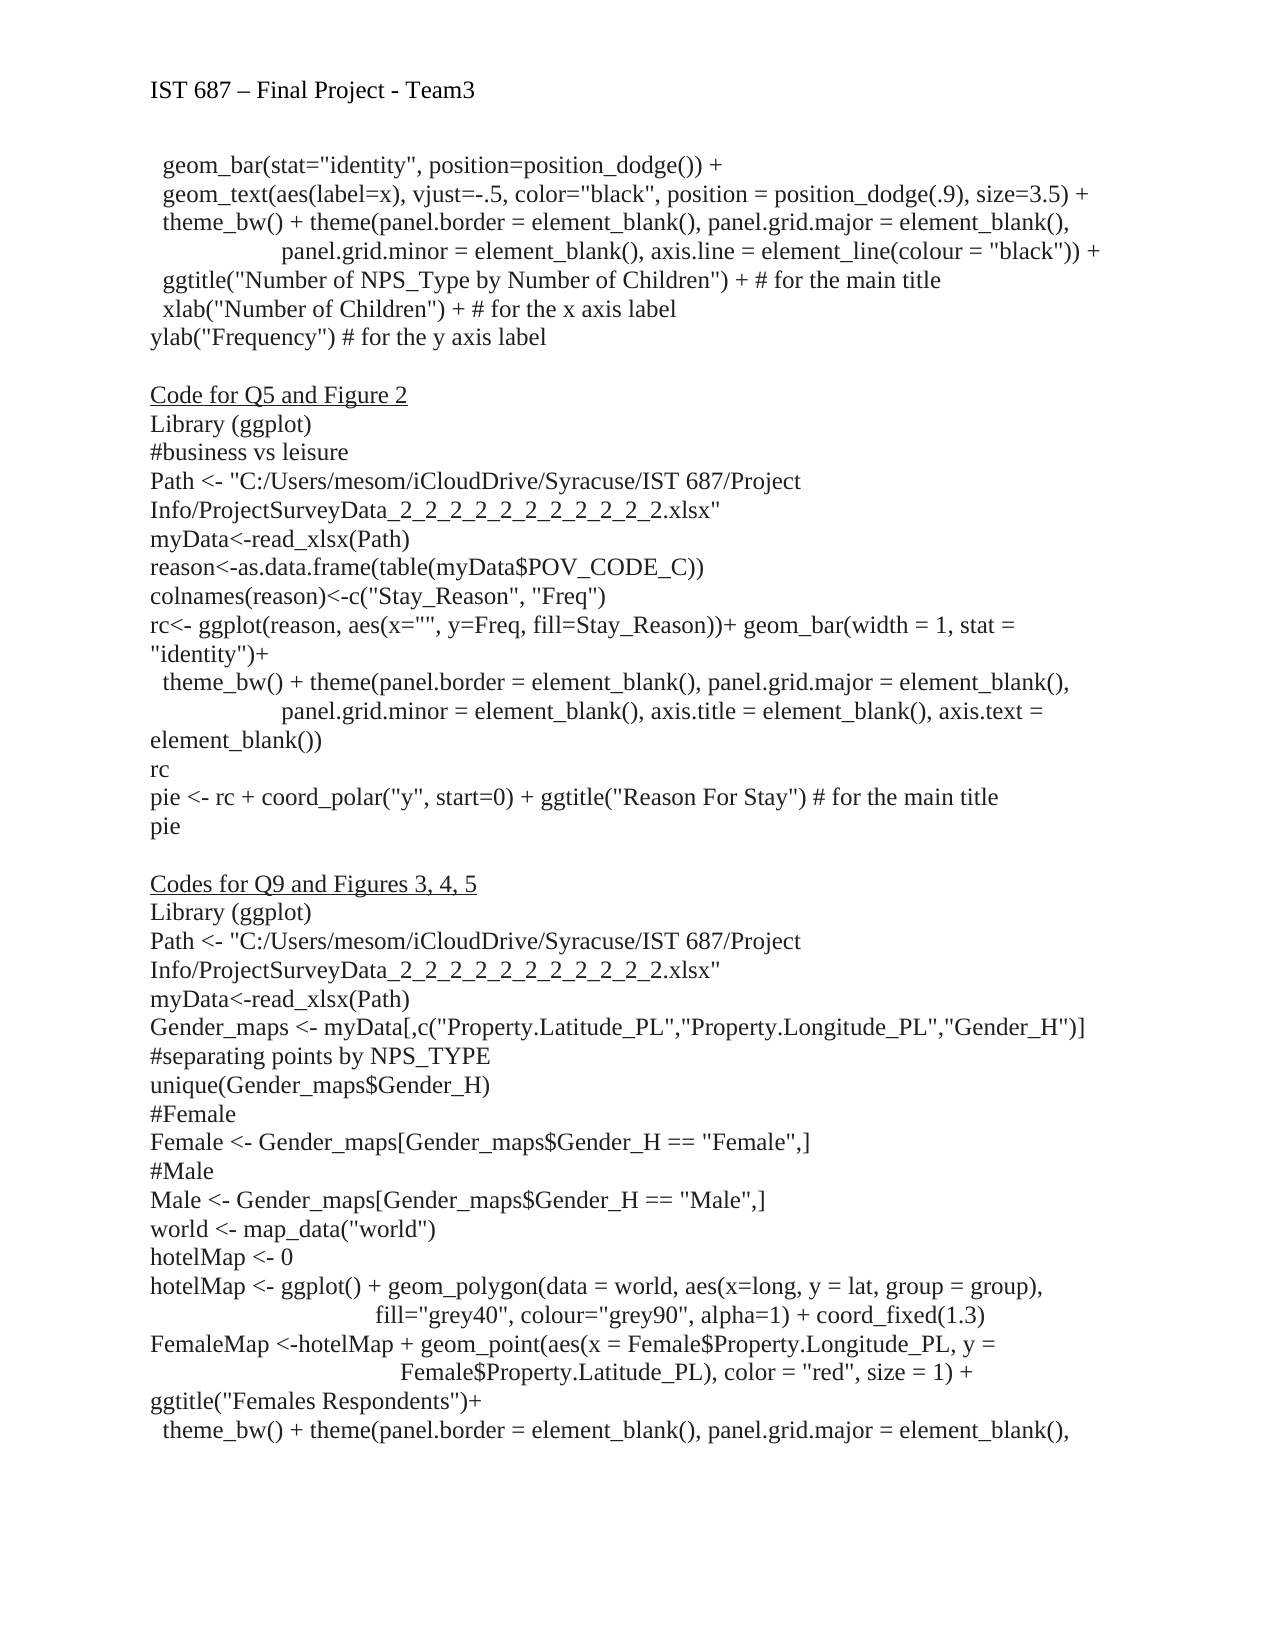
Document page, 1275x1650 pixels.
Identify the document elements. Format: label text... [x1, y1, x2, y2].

text myData<-read_xlsx(Path) [150, 524, 1125, 552]
text rc [150, 754, 1125, 782]
text xlab("Number of Children") + # for the x axis label [150, 294, 1125, 322]
text Library (ggplot) [150, 409, 1125, 437]
text Gender_maps <- myData[,c("Property.Latitude_PL","Property.Longitude_PL","Gender_H")] [150, 1012, 1125, 1041]
text panel.grid.minor = element_blank(), axis.line = element_line(colour = "black")) + [150, 236, 1125, 265]
text Female <- Gender_maps[Gender_maps$Gender_H == "Female",] [150, 1127, 1125, 1156]
text Path <- "C:/Users/mesom/iCloudDrive/Syracuse/IST 687/Project Info/ProjectSurveyData_2_2_2_2_2_2_2_2_2_2_2.xlsx" [150, 466, 1125, 524]
text #separating points by NPS_TYPE [150, 1041, 1125, 1070]
text unique(Gender_maps$Gender_H) [150, 1070, 1125, 1099]
text ggtitle("Number of NPS_Type by Number of Children") + # for the main title [150, 265, 1125, 294]
text #business vs leisure [150, 437, 1125, 466]
text Male <- Gender_maps[Gender_maps$Gender_H == "Male",] [150, 1185, 1125, 1214]
text Female$Property.Latitude_PL), color = "red", size = 1) + ggtitle("Females Respondents")+ [150, 1357, 1125, 1415]
text fill="grey40", colour="grey90", alpha=1) + coord_fixed(1.3) [150, 1300, 1125, 1329]
text pie [150, 811, 1125, 840]
text panel.grid.minor = element_blank(), axis.title = element_blank(), axis.text = element_blank()) [150, 696, 1125, 754]
text FemaleMap <-hotelMap + geom_point(aes(x = Female$Property.Longitude_PL, y = [150, 1329, 1125, 1357]
text Codes for Q9 and Figures 3, 4, 5 [150, 869, 1125, 897]
text hotelMap <- 0 [150, 1242, 1125, 1271]
text rc<- ggplot(reason, aes(x="", y=Freq, fill=Stay_Reason))+ geom_bar(width = 1, stat = "identity")+ [150, 610, 1125, 667]
text Path <- "C:/Users/mesom/iCloudDrive/Syracuse/IST 687/Project Info/ProjectSurveyData_2_2_2_2_2_2_2_2_2_2_2.xlsx" [150, 926, 1125, 984]
text theme_bw() + theme(panel.border = element_blank(), panel.grid.major = element_blank(), [150, 667, 1125, 696]
text #Male [150, 1156, 1125, 1185]
text hotelMap <- ggplot() + geom_polygon(data = world, aes(x=long, y = lat, group = group), [150, 1271, 1125, 1300]
text reason<-as.data.frame(table(myData$POV_CODE_C)) [150, 552, 1125, 581]
text geom_bar(stat="identity", position=position_dodge()) + [150, 150, 1125, 179]
text #Female [150, 1099, 1125, 1127]
text myData<-read_xlsx(Path) [150, 984, 1125, 1012]
text Library (ggplot) [150, 897, 1125, 926]
text Code for Q5 and Figure 2 [150, 380, 1125, 409]
text theme_bw() + theme(panel.border = element_blank(), panel.grid.major = element_blank(), [150, 1415, 1125, 1444]
text theme_bw() + theme(panel.border = element_blank(), panel.grid.major = element_blank(), [150, 207, 1125, 236]
text colnames(reason)<-c("Stay_Reason", "Freq") [150, 581, 1125, 610]
text geom_text(aes(label=x), vjust=-.5, color="black", position = position_dodge(.9), size=3.5) + [150, 179, 1125, 207]
text pie <- rc + coord_polar("y", start=0) + ggtitle("Reason For Stay") # for the main title [150, 782, 1125, 811]
text world <- map_data("world") [150, 1214, 1125, 1242]
text ylab("Frequency") # for the y axis label [150, 322, 1125, 351]
